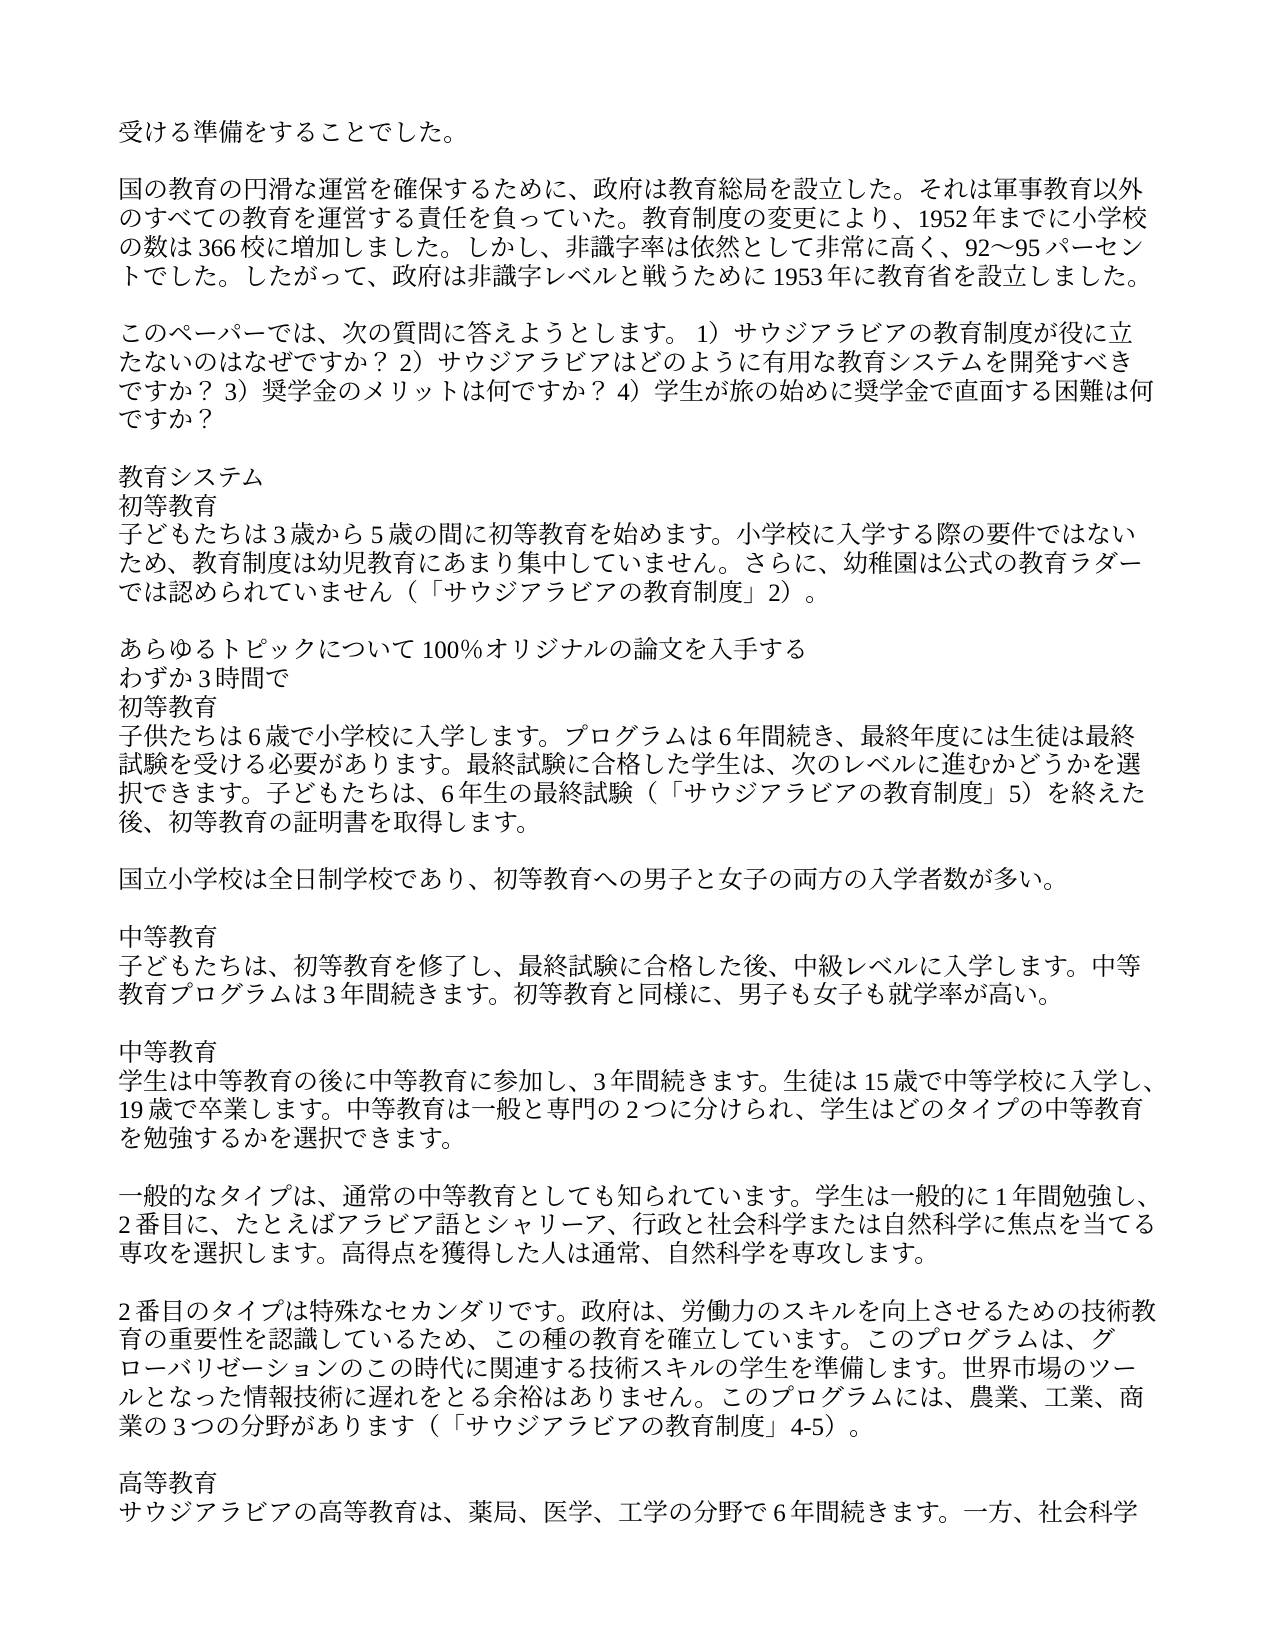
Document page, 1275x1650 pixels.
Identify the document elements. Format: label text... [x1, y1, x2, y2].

text 中等教育 [118, 1038, 1157, 1067]
text 高等教育 [118, 1469, 1157, 1498]
text 初等教育 [118, 492, 1157, 521]
text 2番目のタイプは特殊なセカンダリです。政府は、労働力のスキルを向上させるための技術教育の重要性を認識しているため、この種の教育を確立しています。このプログラムは、グローバリゼーションのこの時代に関連する技術スキルの学生を準備します。世界市場のツールとなった情報技術に遅れをとる余裕はありません。このプログラムには、農業、工業、商業の3つの分野があります（「サウジアラビアの教育制度」4-5）。 [118, 1297, 1157, 1441]
text あらゆるトピックについて100％オリジナルの論文を入手する [118, 636, 1157, 664]
text 子どもたちは3歳から5歳の間に初等教育を始めます。小学校に入学する際の要件ではないため、教育制度は幼児教育にあまり集中していません。さらに、幼稚園は公式の教育ラダーでは認められていません（「サウジアラビアの教育制度」2）。 [118, 521, 1157, 607]
text 初等教育 [118, 693, 1157, 722]
text このペーパーでは、次の質問に答えようとします。 1）サウジアラビアの教育制度が役に立たないのはなぜですか？ 2）サウジアラビアはどのように有用な教育システムを開発すべきですか？ 3）奨学金のメリットは何ですか？ 4）学生が旅の始めに奨学金で直面する困難は何ですか？ [118, 319, 1157, 434]
text 国の教育の円滑な運営を確保するために、政府は教育総局を設立した。それは軍事教育以外のすべての教育を運営する責任を負っていた。教育制度の変更により、1952年までに小学校の数は366校に増加しました。しかし、非識字率は依然として非常に高く、92〜95パーセントでした。したがって、政府は非識字レベルと戦うために1953年に教育省を設立しました。 [118, 176, 1157, 291]
text 一般的なタイプは、通常の中等教育としても知られています。学生は一般的に1年間勉強し、2番目に、たとえばアラビア語とシャリーア、行政と社会科学または自然科学に焦点を当てる専攻を選択します。高得点を獲得した人は通常、自然科学を専攻します。 [118, 1182, 1157, 1268]
text 国立小学校は全日制学校であり、初等教育への男子と女子の両方の入学者数が多い。 [118, 866, 1157, 894]
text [118, 1498, 1157, 1527]
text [118, 118, 1157, 147]
text 中等教育 [118, 923, 1157, 952]
text 子供たちは6歳で小学校に入学します。プログラムは6年間続き、最終年度には生徒は最終試験を受ける必要があります。最終試験に合格した学生は、次のレベルに進むかどうかを選択できます。子どもたちは、6年生の最終試験（「サウジアラビアの教育制度」5）を終えた後、初等教育の証明書を取得します。 [118, 722, 1157, 837]
text 子どもたちは、初等教育を修了し、最終試験に合格した後、中級レベルに入学します。中等教育プログラムは3年間続きます。初等教育と同様に、男子も女子も就学率が高い。 [118, 952, 1157, 1009]
text 学生は中等教育の後に中等教育に参加し、3年間続きます。生徒は15歳で中等学校に入学し、19歳で卒業します。中等教育は一般と専門の2つに分けられ、学生はどのタイプの中等教育を勉強するかを選択できます。 [118, 1067, 1157, 1153]
text わずか3時間で [118, 664, 1157, 693]
text 教育システム [118, 463, 1157, 492]
